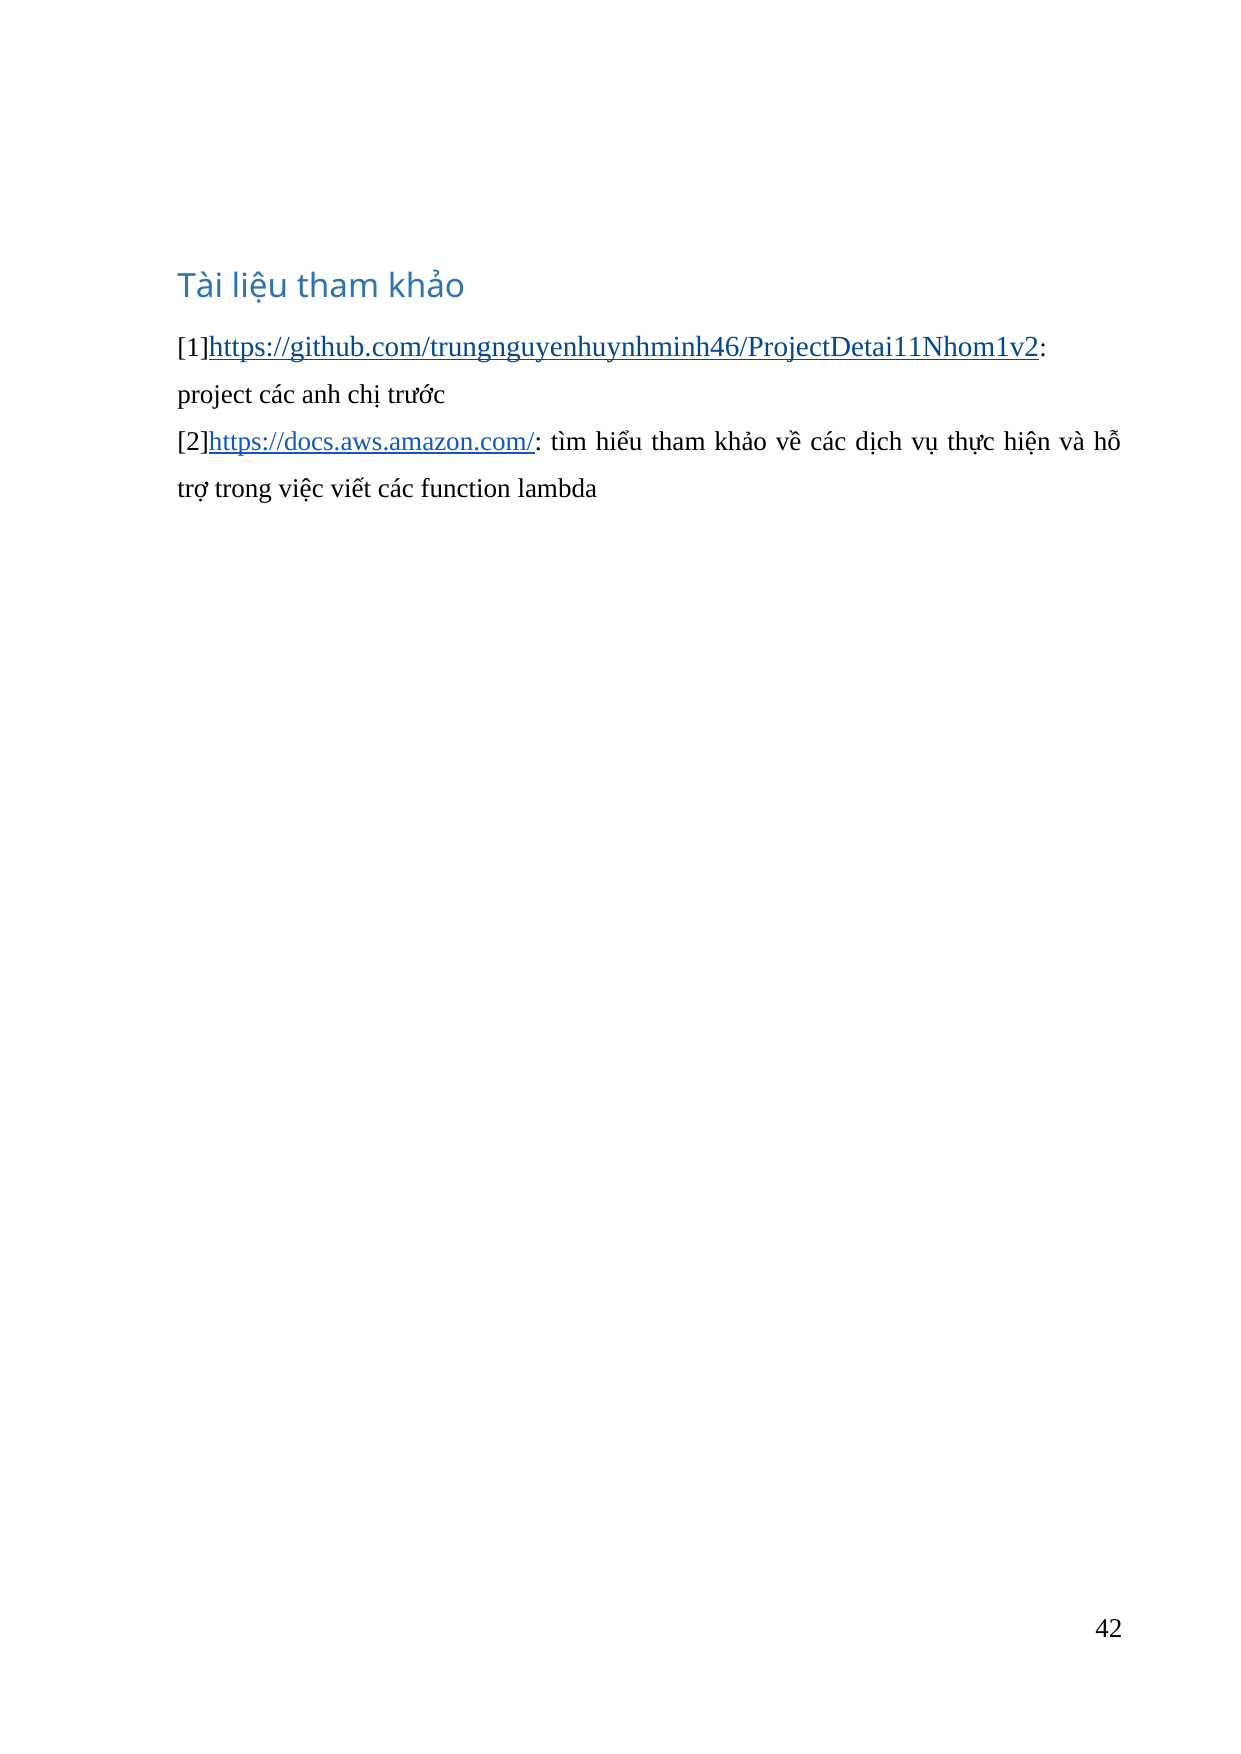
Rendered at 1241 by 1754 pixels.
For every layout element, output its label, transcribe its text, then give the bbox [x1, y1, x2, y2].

subtitle Tài liệu tham khảo [177, 261, 1122, 307]
text [2]https://docs.aws.amazon.com/: tìm hiểu tham khảo về các dịch vụ thực hiện và hỗ trợ trong việc viết các function lambda [177, 425, 1122, 503]
text [1]https://github.com/trungnguyenhuynhminh46/ProjectDetai11Nhom1v2: project các anh chị trước [177, 329, 1122, 410]
